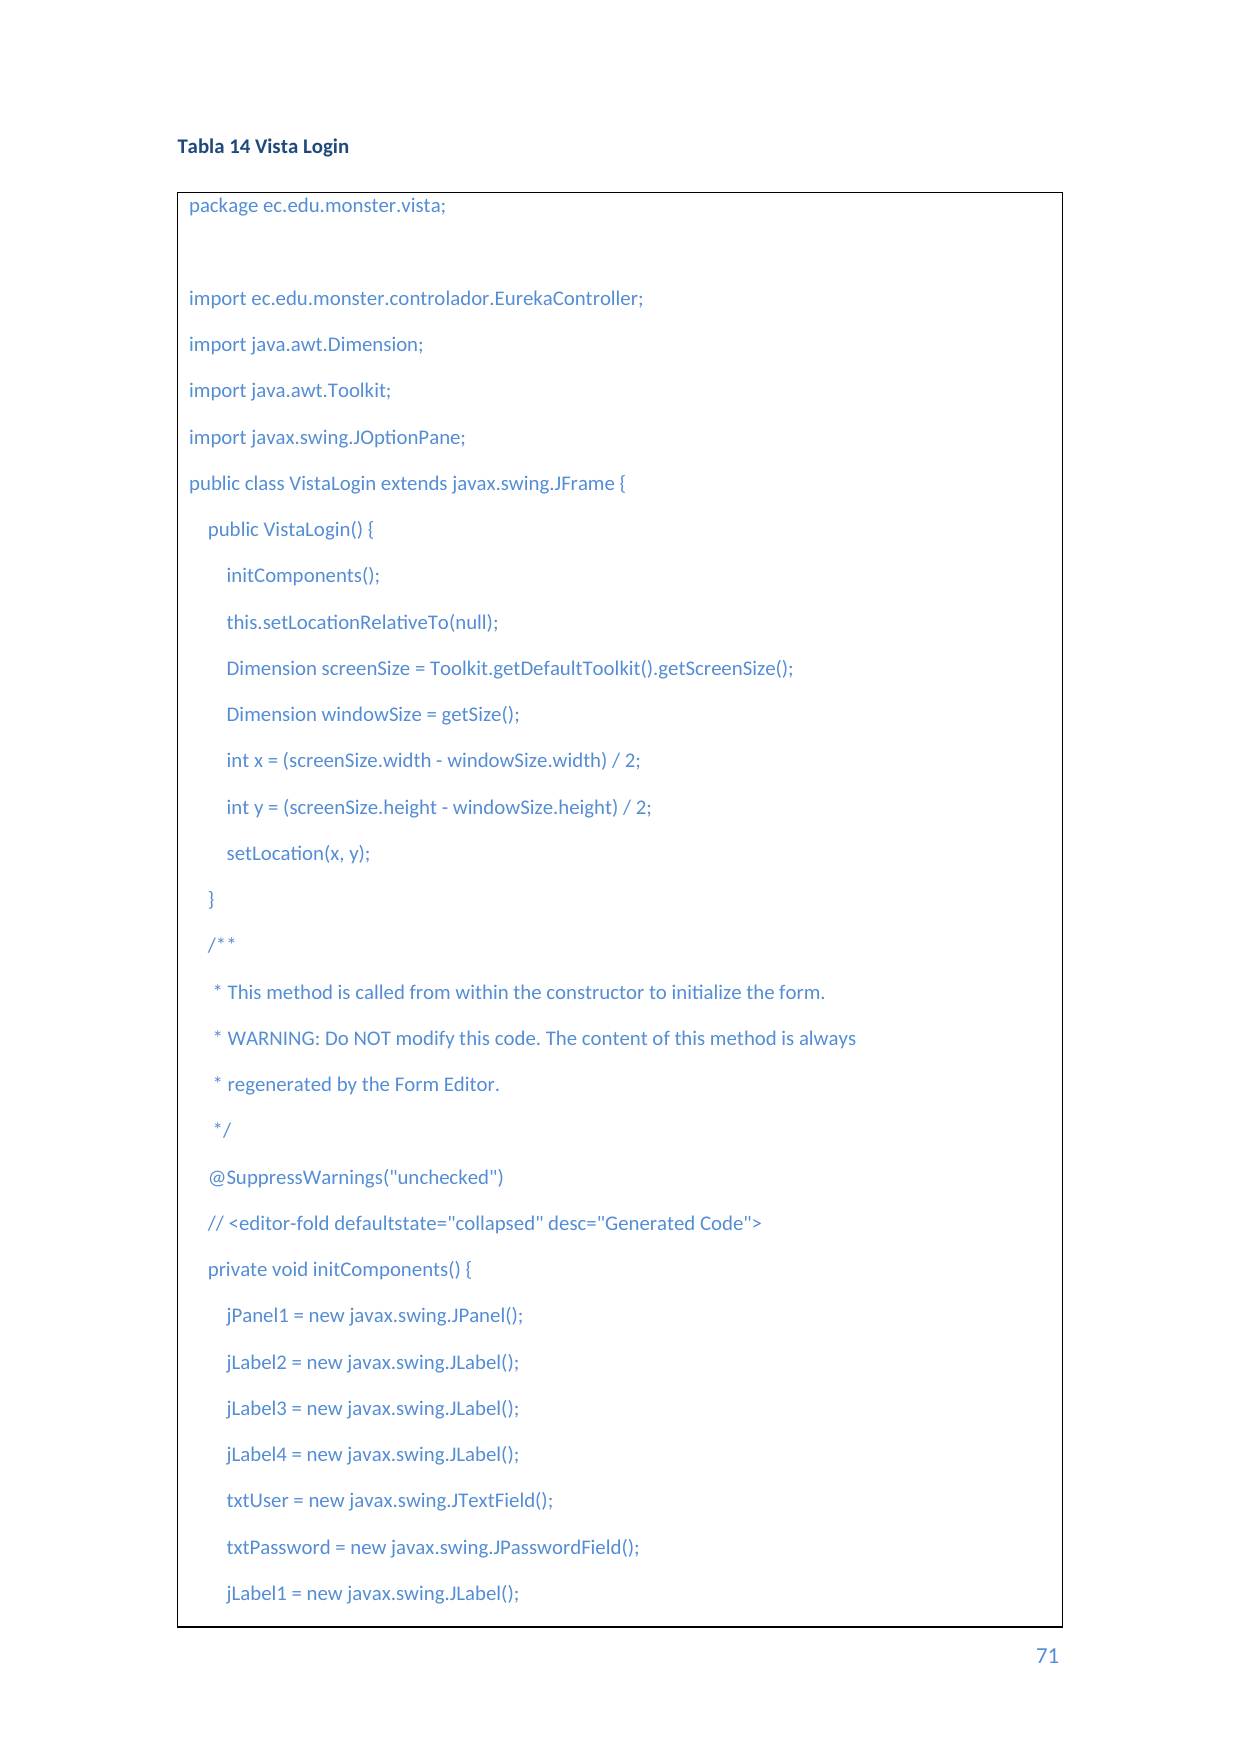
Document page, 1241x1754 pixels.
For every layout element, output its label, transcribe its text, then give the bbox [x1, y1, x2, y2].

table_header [178, 193, 1062, 1626]
text Tabla 14 Vista Login [177, 133, 1063, 158]
